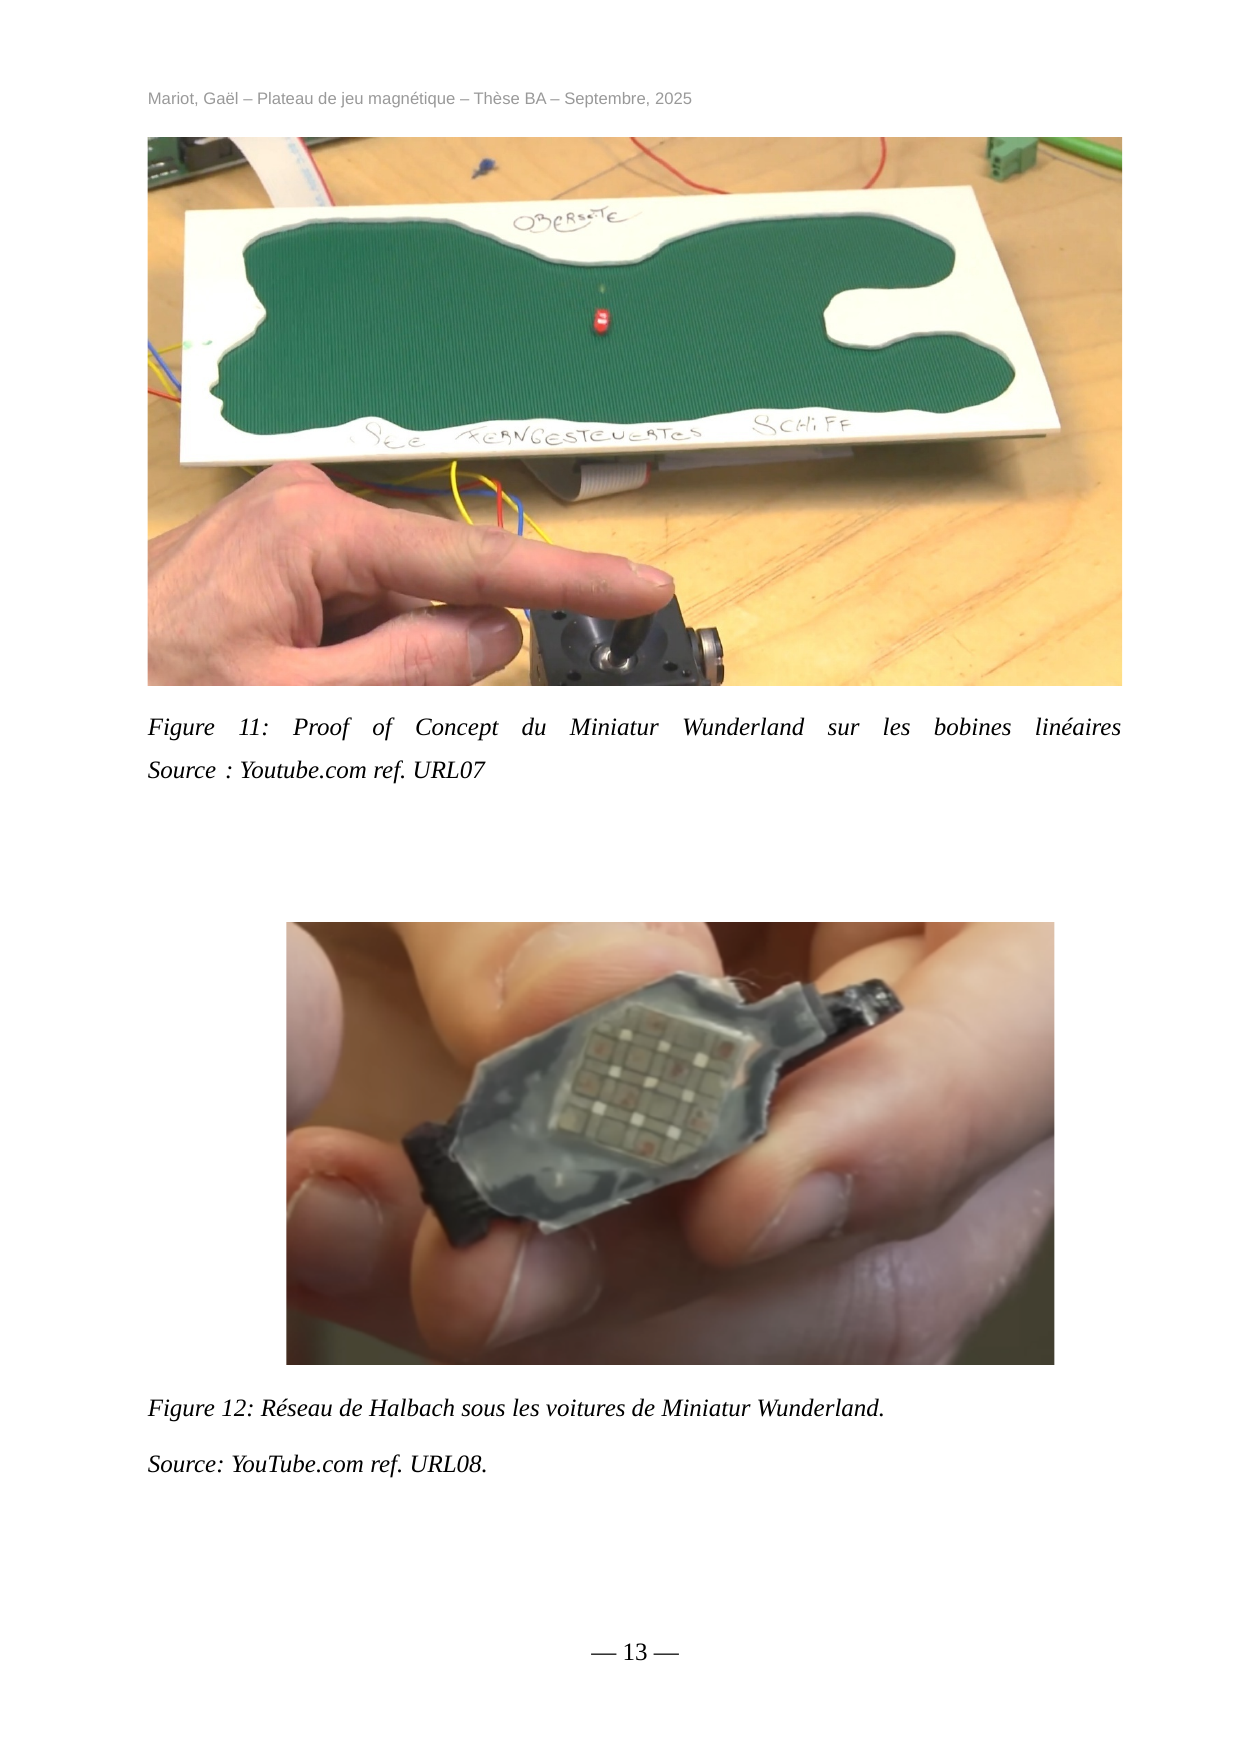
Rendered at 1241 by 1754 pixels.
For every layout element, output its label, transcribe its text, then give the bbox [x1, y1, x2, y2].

text Source: YouTube.com ref. URL08. [148, 1449, 1122, 1478]
picture [286, 922, 1055, 1365]
picture [147, 137, 1123, 686]
